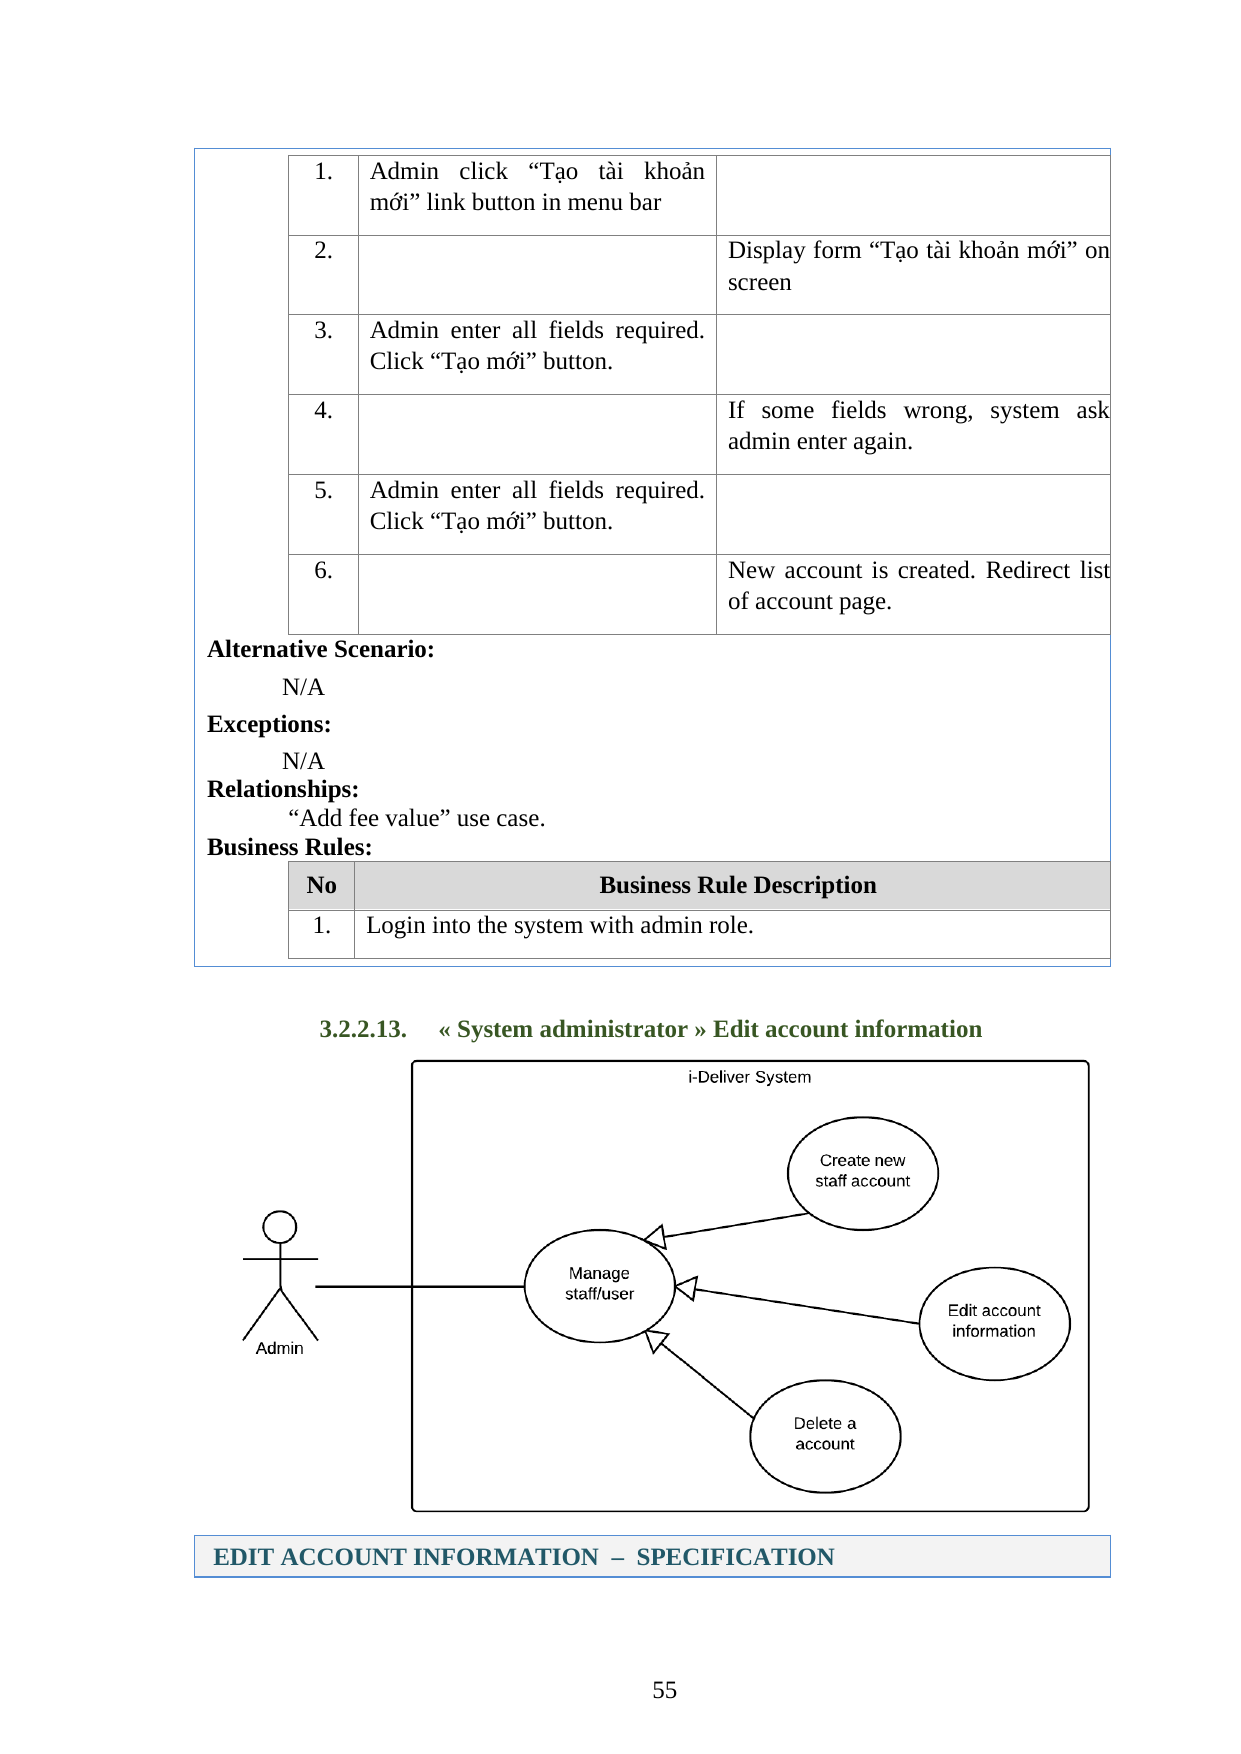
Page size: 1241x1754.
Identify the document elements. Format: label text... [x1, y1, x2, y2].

table_header EDIT ACCOUNT INFORMATION – SPECIFICATION [195, 1536, 1110, 1576]
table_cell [195, 149, 1110, 966]
subtitle « System administrator » Edit account information [319, 1014, 1122, 1043]
picture [237, 1057, 1092, 1516]
